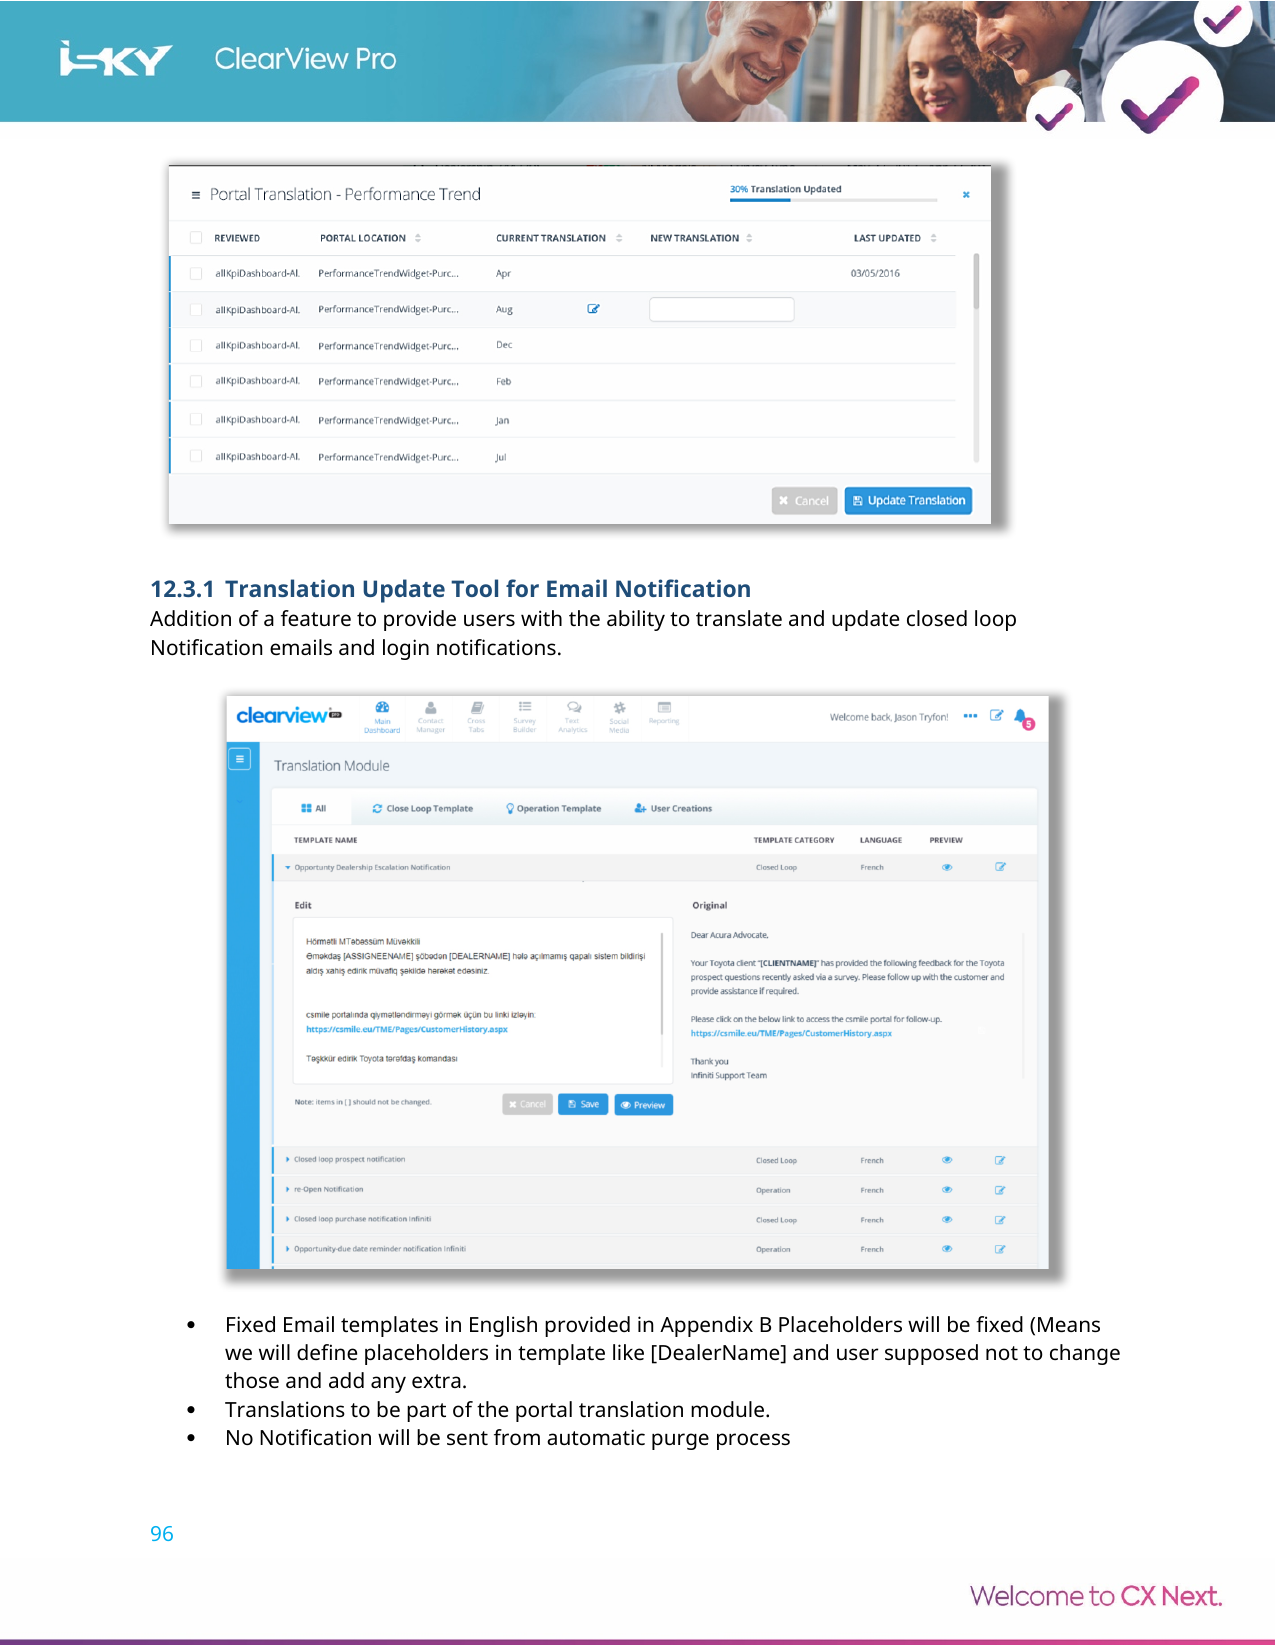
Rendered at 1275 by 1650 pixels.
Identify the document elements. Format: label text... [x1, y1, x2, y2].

text Addition of a feature to provide users with the ability to translate and update closed loop Notification emails and login notifications. [150, 604, 1125, 661]
picture [0, 1, 1275, 139]
subtitle Translation Update Tool for Email Notification [150, 573, 1125, 604]
list No Notification will be sent from automatic purge process [187, 1423, 1125, 1452]
picture [168, 165, 991, 524]
list Translations to be part of the portal translation module. [187, 1395, 1125, 1423]
list Fixed Email templates in English provided in Appendix B Placeholders will be fixed (Means we will define placeholders in template like [DealerName] and user supposed not to change those and add any extra. [187, 1310, 1125, 1395]
picture [226, 696, 1049, 1269]
picture [0, 1558, 1275, 1645]
